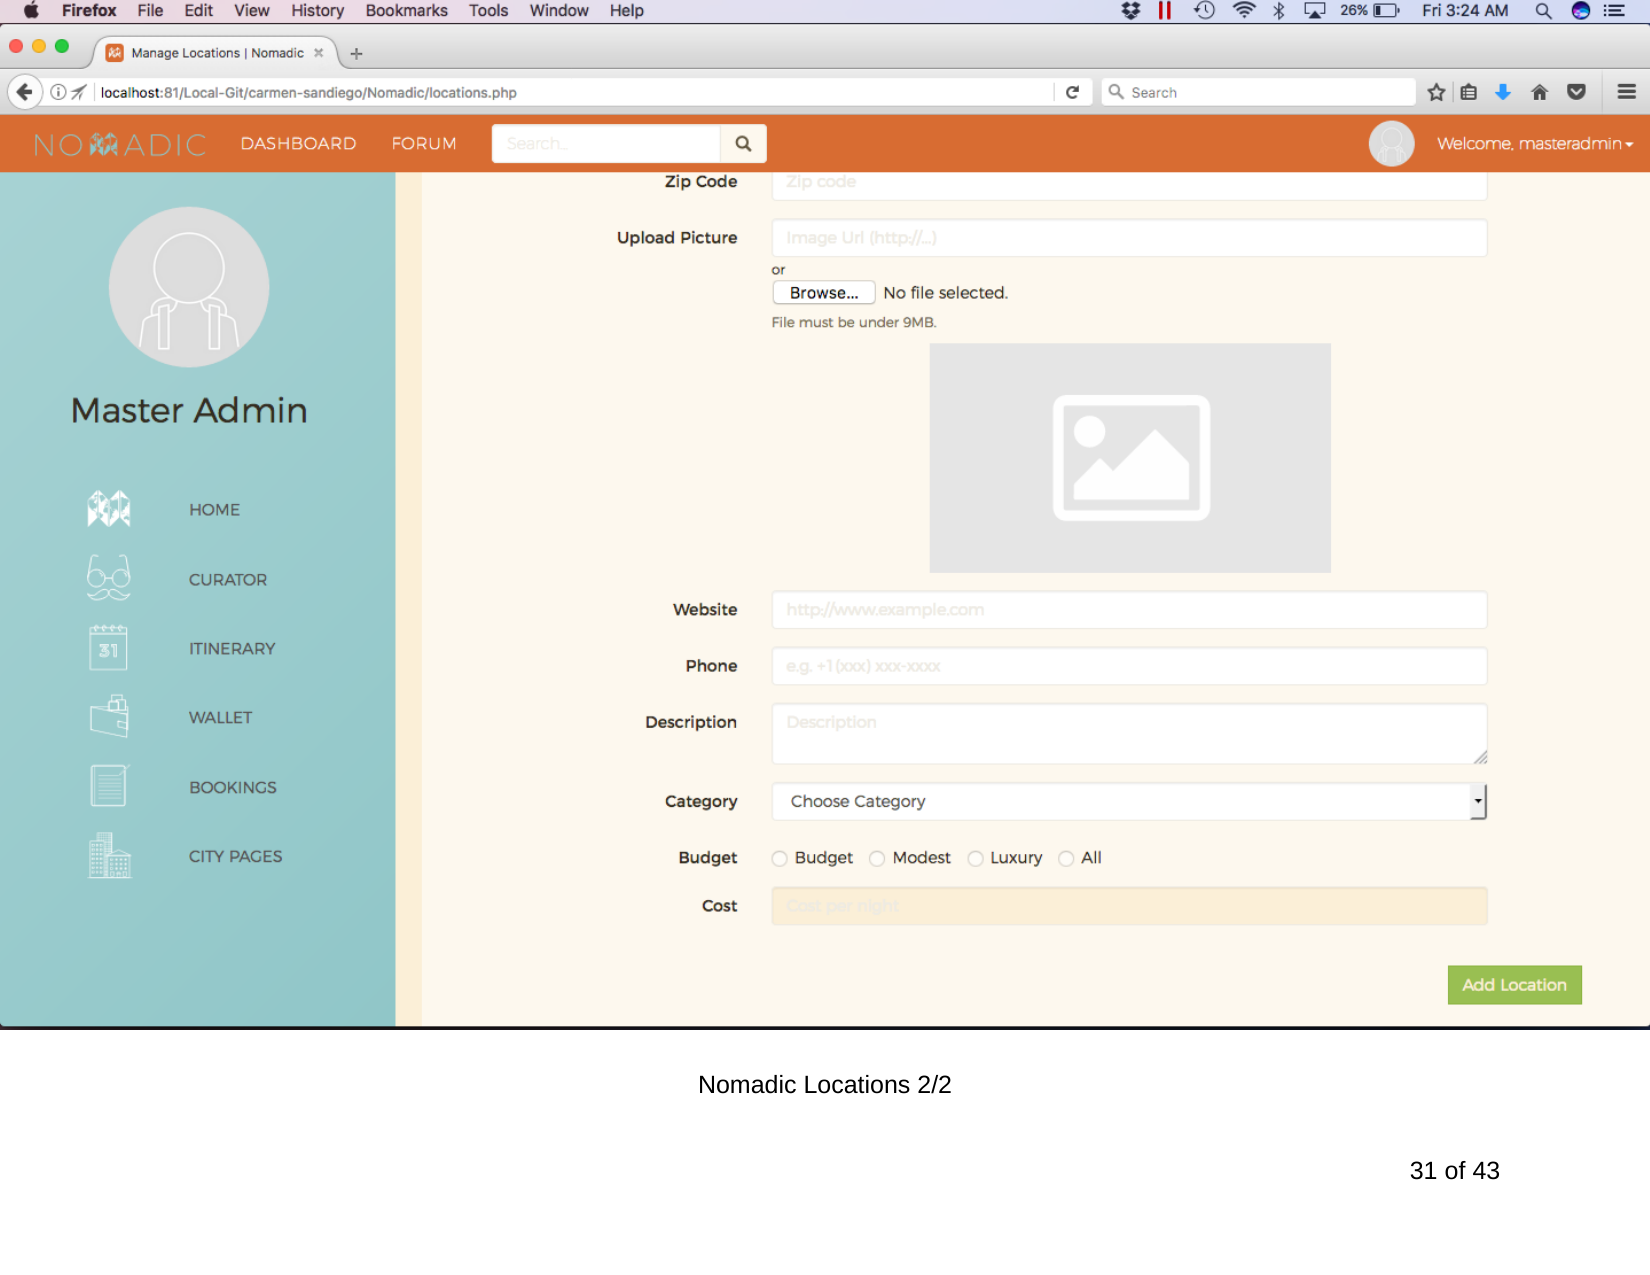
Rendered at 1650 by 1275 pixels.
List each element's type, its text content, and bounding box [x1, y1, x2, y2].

text Nomadic Locations 2/2 [150, 1030, 1500, 1099]
picture [0, 0, 1650, 1030]
